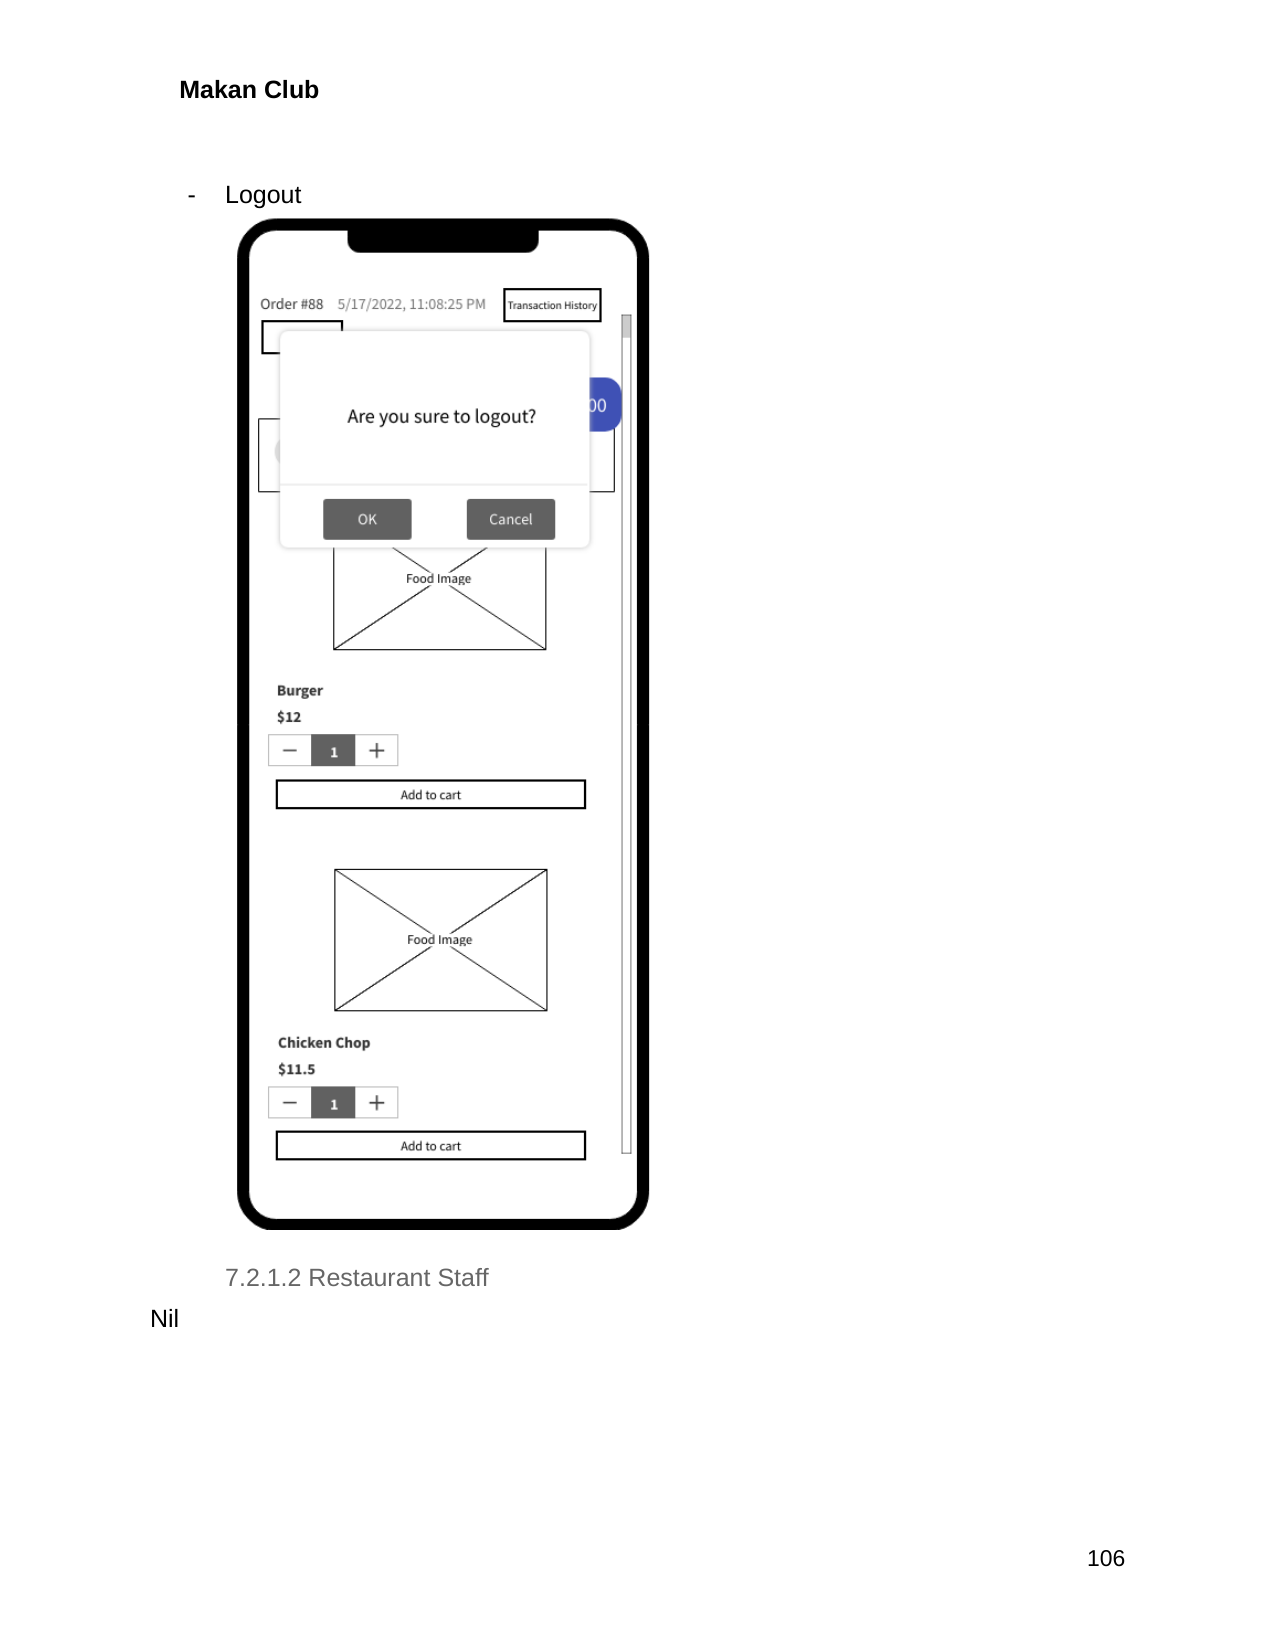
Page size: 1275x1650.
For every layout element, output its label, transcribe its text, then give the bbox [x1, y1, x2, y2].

subtitle 7.2.1.2 Restaurant Staff [150, 1263, 1125, 1291]
list Logout [187, 180, 1125, 209]
text Nil [150, 1304, 1125, 1333]
picture [225, 213, 658, 1230]
